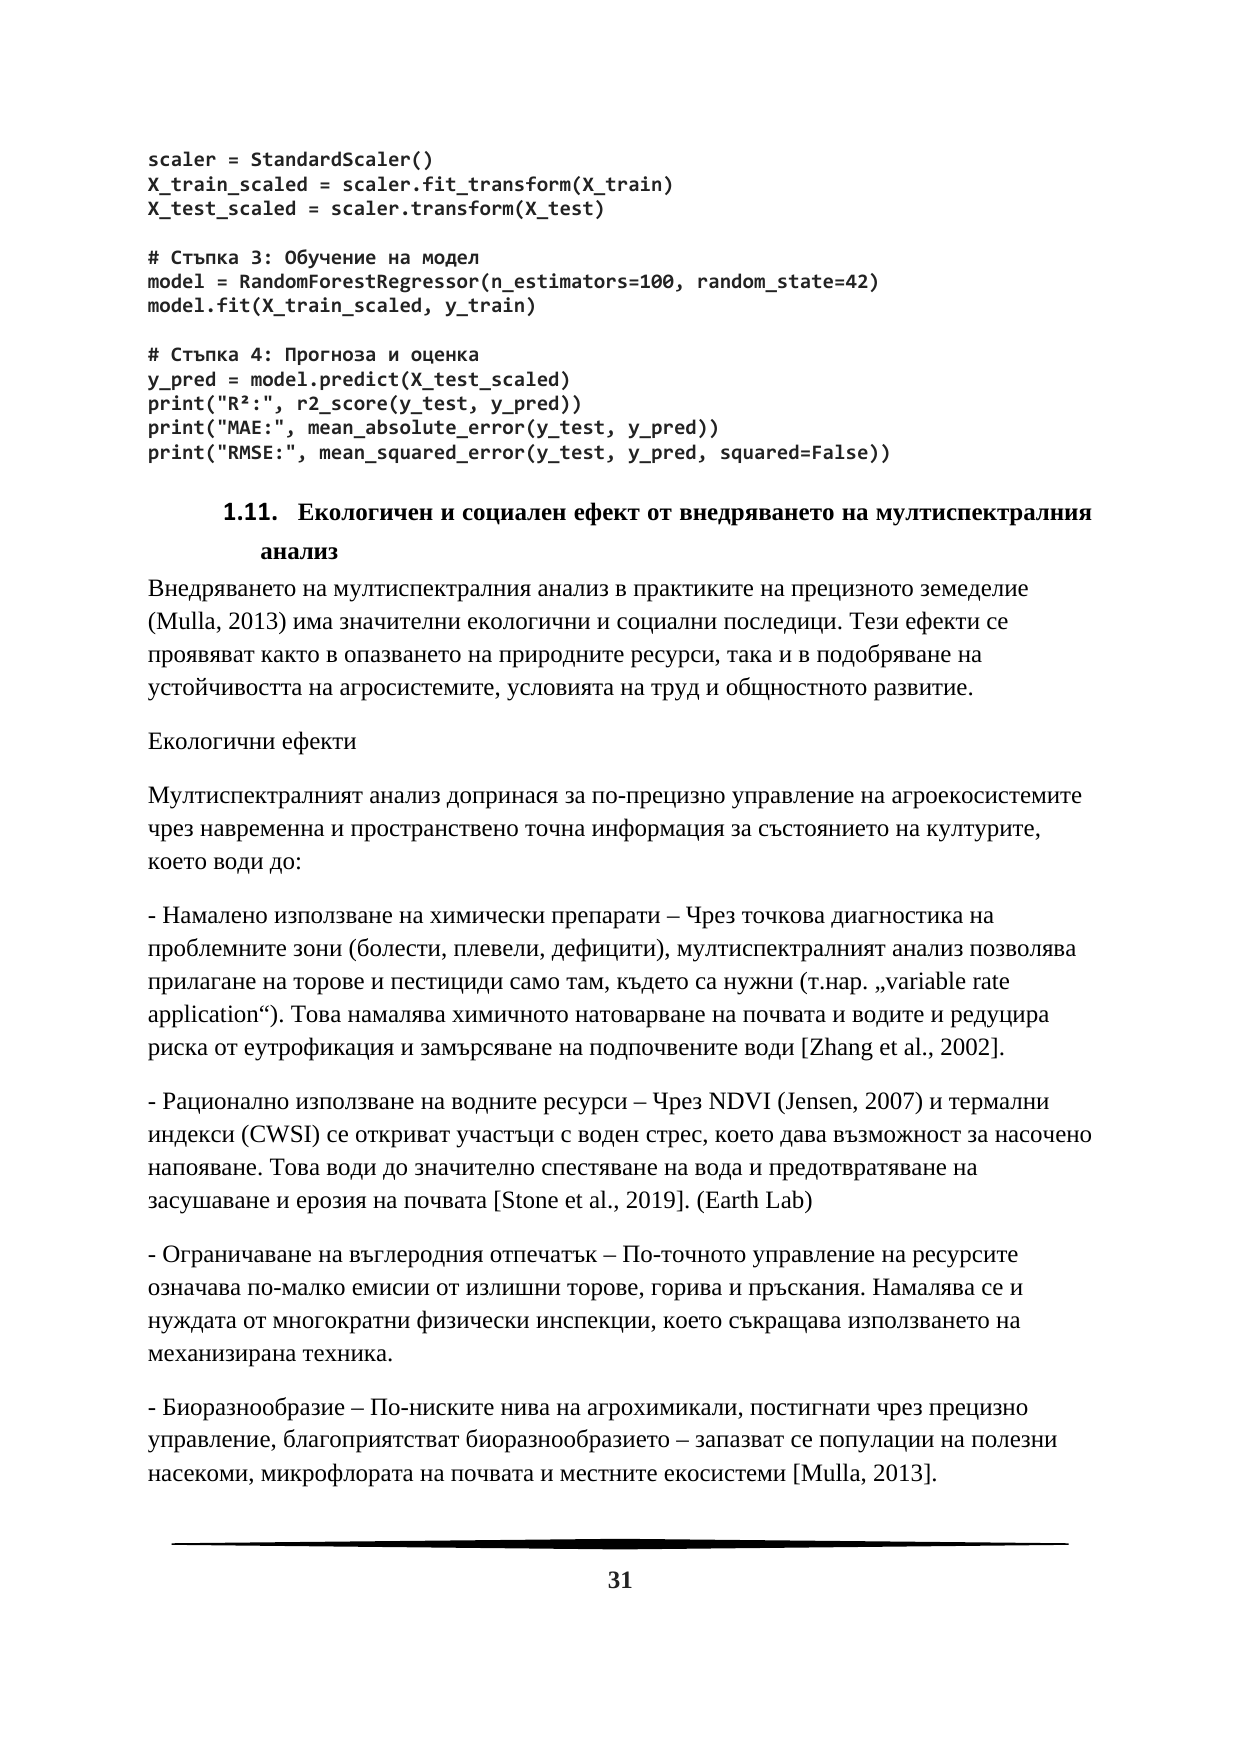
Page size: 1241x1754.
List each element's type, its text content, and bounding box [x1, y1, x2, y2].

subtitle Екологичен и социален ефект от внедряването на мултиспектралния анализ [223, 494, 1093, 564]
text - Ограничаване на въглеродния отпечатък – По-точното управление на ресурсите означава по-малко емисии от излишни торове, горива и пръскания. Намалява се и нуждата от многократни физически инспекции, което съкращава използването на механизирана техника. [148, 1239, 1093, 1366]
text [148, 148, 1093, 464]
text Екологични ефекти [148, 726, 1093, 755]
text - Биоразнообразие – По-ниските нива на агрохимикали, постигнати чрез прецизно управление, благоприятстват биоразнообразието – запазват се популации на полезни насекоми, микрофлората на почвата и местните екосистеми [Mulla, 2013]. [148, 1392, 1093, 1486]
text - Рационално използване на водните ресурси – Чрез NDVI (Jensen, 2007) и термални индекси (CWSI) се откриват участъци с воден стрес, което дава възможност за насочено напояване. Това води до значително спестяване на вода и предотвратяване на засушаване и ерозия на почвата [Stone et al., 2019]. (Earth Lab) [148, 1086, 1093, 1213]
text Внедряването на мултиспектралния анализ в практиките на прецизното земеделие (Mulla, 2013) има значителни екологични и социални последици. Тези ефекти се проявяват както в опазването на природните ресурси, така и в подобряване на устойчивостта на агросистемите, условията на труд и общностното развитие. [148, 573, 1093, 701]
text - Намалено използване на химически препарати – Чрез точкова диагностика на проблемните зони (болести, плевели, дефицити), мултиспектралният анализ позволява прилагане на торове и пестициди само там, където са нужни (т.нар. „variable rate application“). Това намалява химичното натоварване на почвата и водите и редуцира риска от еутрофикация и замърсяване на подпочвените води [Zhang et al., 2002]. [148, 900, 1093, 1061]
text Мултиспектралният анализ допринася за по-прецизно управление на агроекосистемите чрез навременна и пространствено точна информация за състоянието на културите, което води до: [148, 780, 1093, 875]
